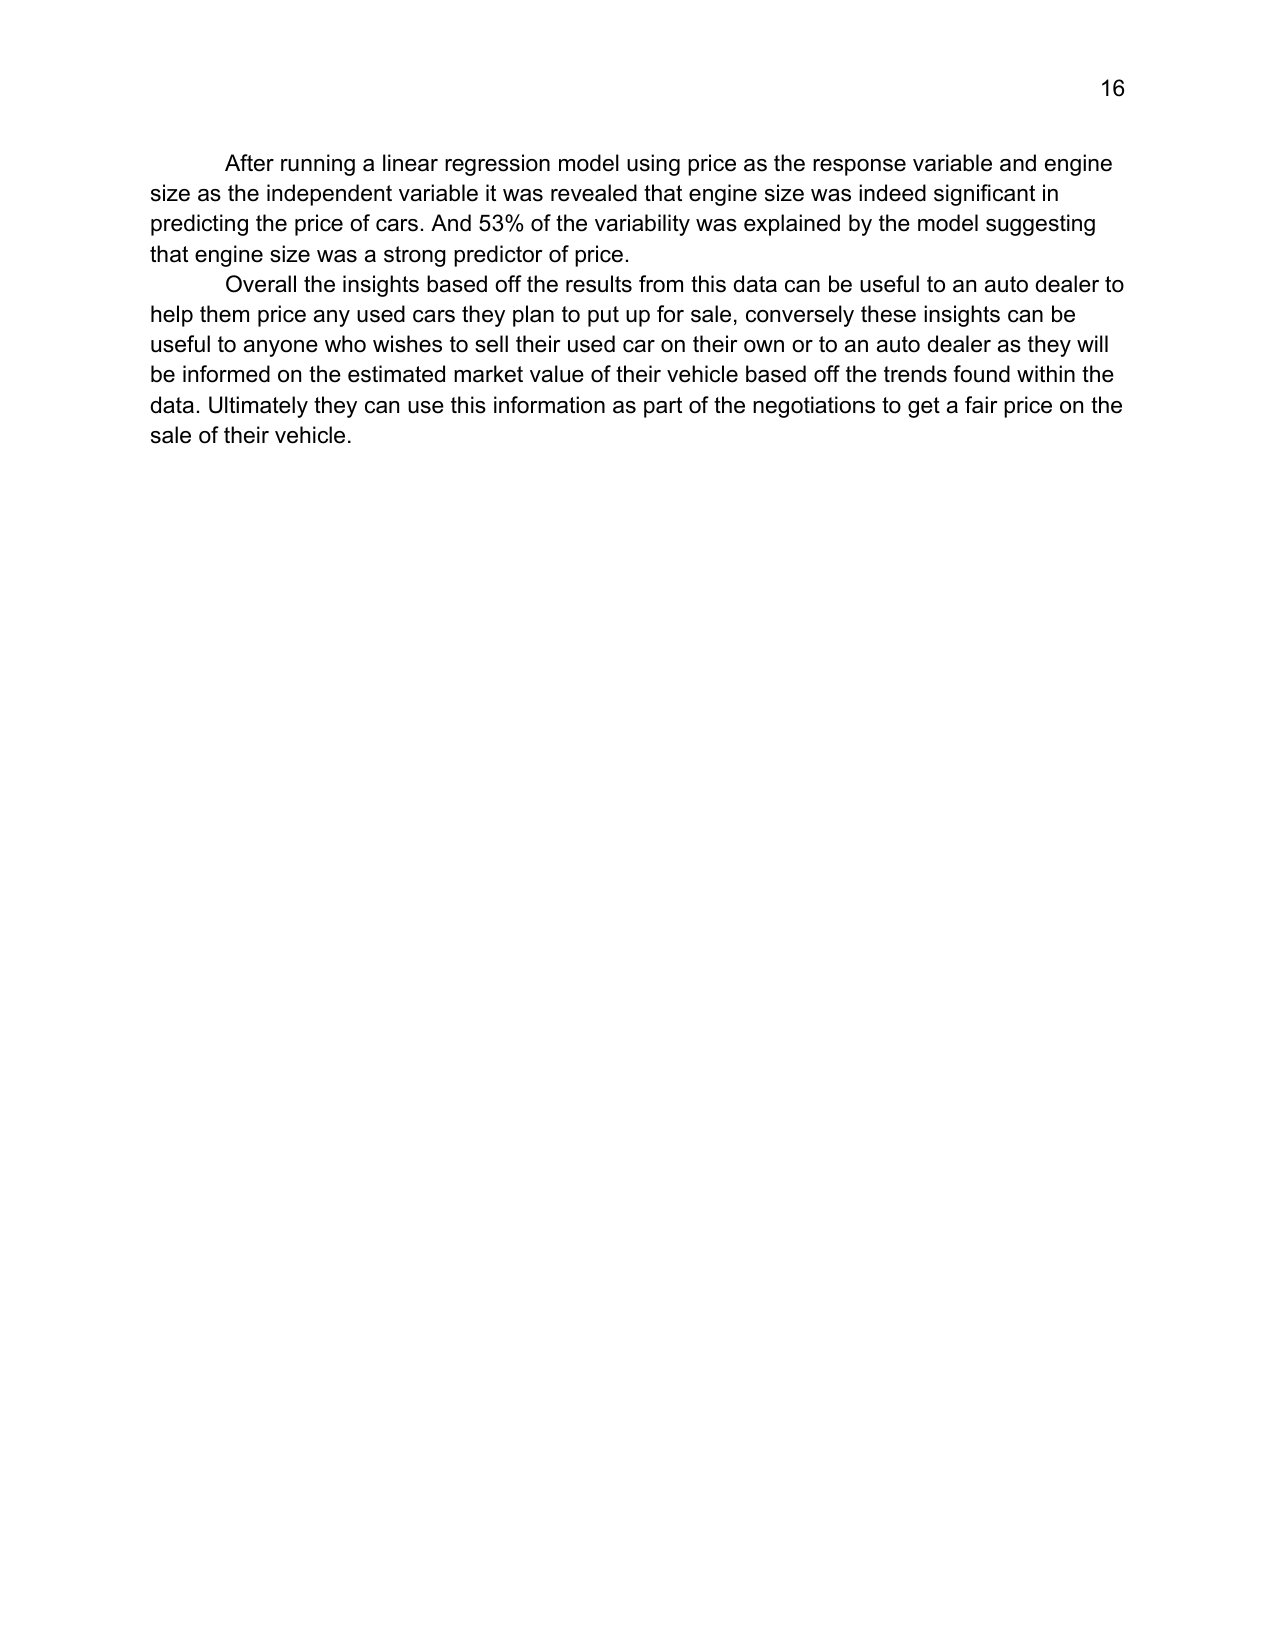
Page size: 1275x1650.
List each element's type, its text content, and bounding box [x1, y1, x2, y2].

text After running a linear regression model using price as the response variable and engine size as the independent variable it was revealed that engine size was indeed significant in predicting the price of cars. And 53% of the variability was explained by the model suggesting that engine size was a strong predictor of price. [150, 150, 1125, 267]
text Overall the insights based off the results from this data can be useful to an auto dealer to help them price any used cars they plan to put up for sale, conversely these insights can be useful to anyone who wishes to sell their used car on their own or to an auto dealer as they will be informed on the estimated market value of their vehicle based off the trends found within the data. Ultimately they can use this information as part of the negotiations to get a fair price on the sale of their vehicle. [150, 271, 1125, 448]
